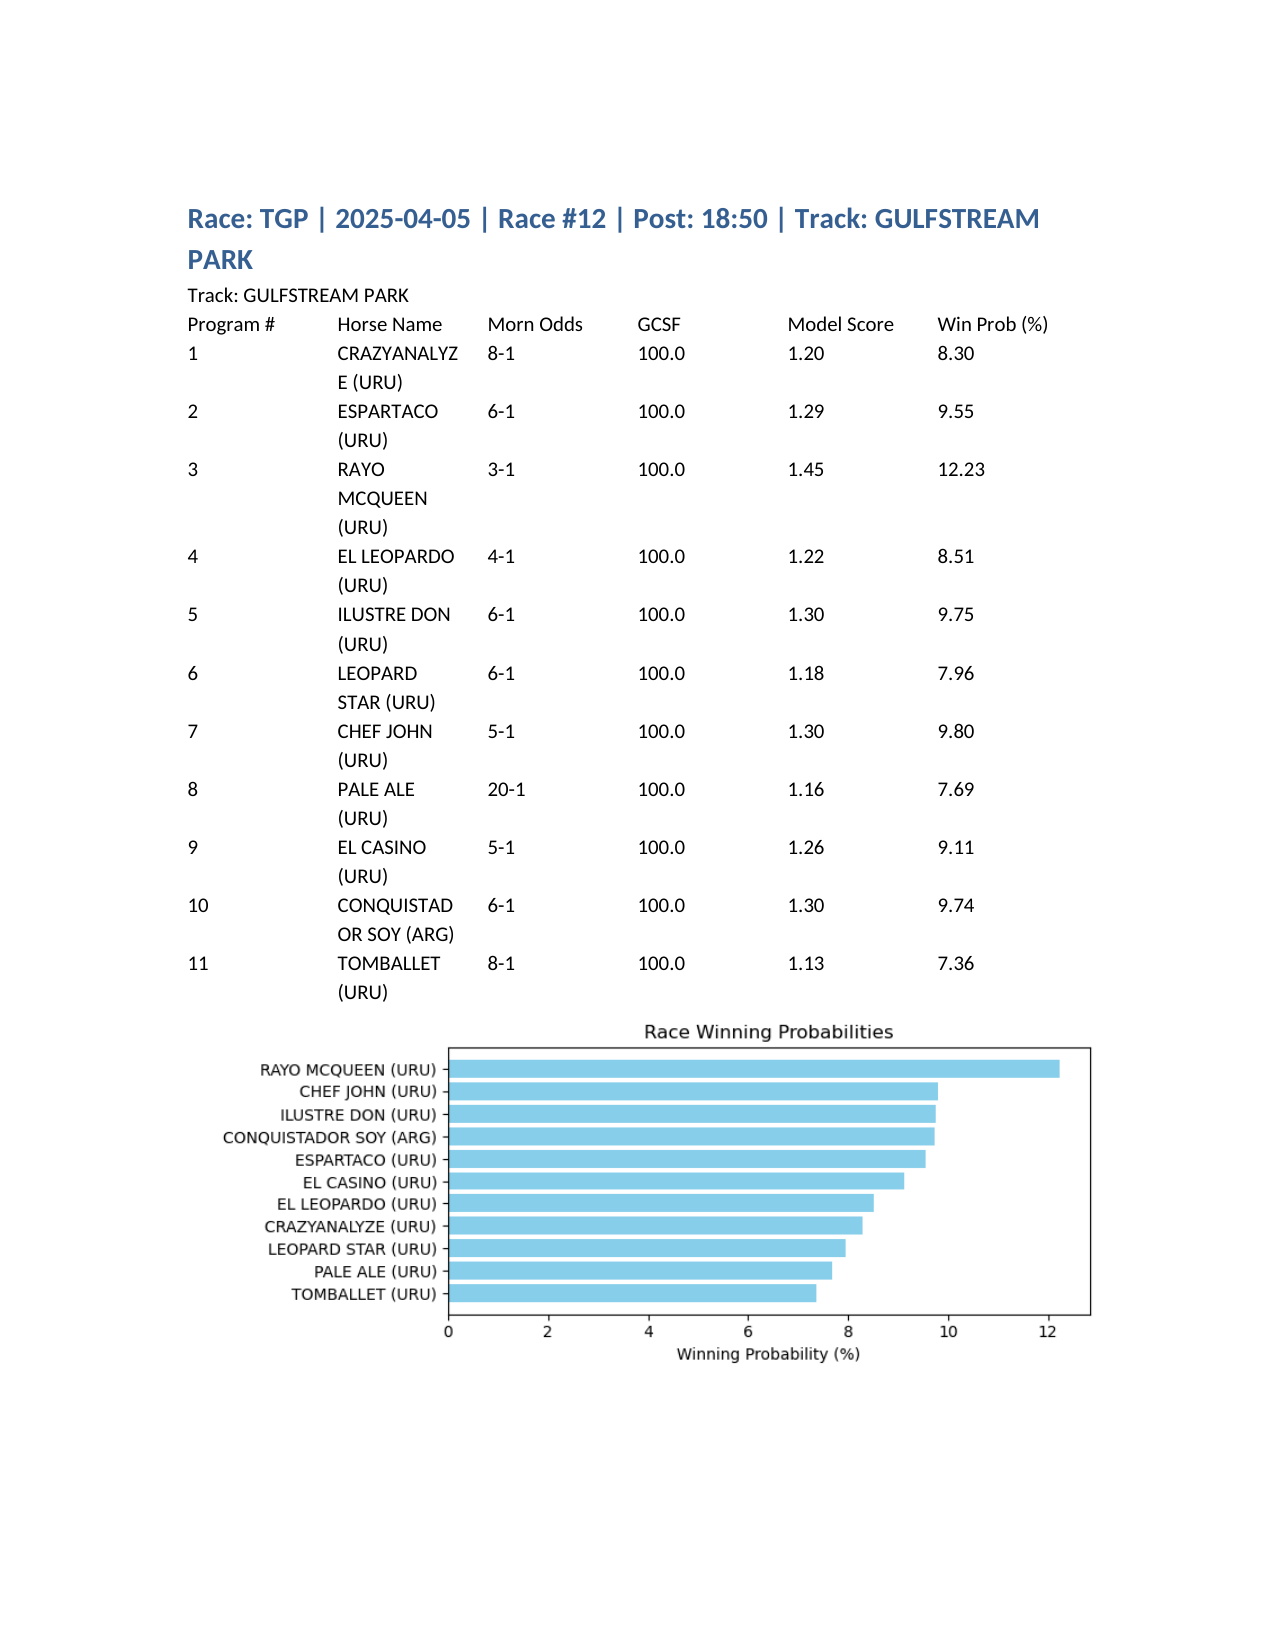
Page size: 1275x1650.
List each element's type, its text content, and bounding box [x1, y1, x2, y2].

table_cell 9.74 [926, 892, 1076, 950]
table_cell 4-1 [476, 544, 626, 602]
table_cell 100.0 [626, 892, 776, 950]
table_cell 6-1 [476, 892, 626, 950]
table_cell 11 [176, 950, 326, 1008]
table_cell 1.16 [776, 776, 926, 834]
table_cell 7.69 [926, 776, 1076, 834]
table_cell 6-1 [476, 398, 626, 456]
table_header Program # [176, 311, 326, 340]
table_cell PALE ALE (URU) [326, 776, 476, 834]
table_cell 9 [176, 834, 326, 892]
table_cell 8-1 [476, 950, 626, 1008]
table_cell 100.0 [626, 544, 776, 602]
table_cell CONQUISTADOR SOY (ARG) [326, 892, 476, 950]
table_cell 8-1 [476, 340, 626, 398]
table_cell 1.20 [776, 340, 926, 398]
table_cell 1.22 [776, 544, 926, 602]
table_cell EL CASINO (URU) [326, 834, 476, 892]
table_cell 8.51 [926, 544, 1076, 602]
table_cell 9.55 [926, 398, 1076, 456]
table_cell 6-1 [476, 602, 626, 660]
table_cell 1.29 [776, 398, 926, 456]
table_cell 100.0 [626, 776, 776, 834]
table_cell 5-1 [476, 718, 626, 776]
table_cell 10 [176, 892, 326, 950]
table_cell 100.0 [626, 834, 776, 892]
table_cell 7 [176, 718, 326, 776]
table_cell 9.11 [926, 834, 1076, 892]
table_cell 1.30 [776, 718, 926, 776]
table_header Horse Name [326, 311, 476, 340]
subtitle Race: TGP | 2025-04-05 | Race #12 | Post: 18:50 | Track: GULFSTREAM PARK [187, 200, 1087, 277]
table_cell 1.30 [776, 602, 926, 660]
table_cell 12.23 [926, 456, 1076, 543]
table_cell 6 [176, 660, 326, 718]
table_cell RAYO MCQUEEN (URU) [326, 456, 476, 543]
text Track: GULFSTREAM PARK [187, 282, 1087, 307]
table_cell ILUSTRE DON (URU) [326, 602, 476, 660]
table_cell 1 [176, 340, 326, 398]
table_cell 3-1 [476, 456, 626, 543]
table_cell 100.0 [626, 398, 776, 456]
table_cell 1.26 [776, 834, 926, 892]
table_cell 9.75 [926, 602, 1076, 660]
table_cell 5-1 [476, 834, 626, 892]
picture [206, 1008, 1107, 1380]
table_cell CHEF JOHN (URU) [326, 718, 476, 776]
table_cell 100.0 [626, 456, 776, 543]
table_cell 1.13 [776, 950, 926, 1008]
table_cell 1.30 [776, 892, 926, 950]
table_cell TOMBALLET (URU) [326, 950, 476, 1008]
table_cell EL LEOPARDO (URU) [326, 544, 476, 602]
table_cell 5 [176, 602, 326, 660]
table_header Model Score [776, 311, 926, 340]
table_header Morn Odds [476, 311, 626, 340]
table_cell 3 [176, 456, 326, 543]
table_cell 9.80 [926, 718, 1076, 776]
table_cell 100.0 [626, 718, 776, 776]
table_header Win Prob (%) [926, 311, 1076, 340]
table_cell 20-1 [476, 776, 626, 834]
table_cell 6-1 [476, 660, 626, 718]
table_cell CRAZYANALYZE (URU) [326, 340, 476, 398]
table_cell 4 [176, 544, 326, 602]
table_cell ESPARTACO (URU) [326, 398, 476, 456]
table_cell 7.96 [926, 660, 1076, 718]
table_cell 2 [176, 398, 326, 456]
table_header GCSF [626, 311, 776, 340]
table_cell 8 [176, 776, 326, 834]
table_cell 7.36 [926, 950, 1076, 1008]
table_cell 1.18 [776, 660, 926, 718]
table_cell 100.0 [626, 340, 776, 398]
table_cell LEOPARD STAR (URU) [326, 660, 476, 718]
table_cell 100.0 [626, 602, 776, 660]
table_cell 8.30 [926, 340, 1076, 398]
table_cell 1.45 [776, 456, 926, 543]
table_cell 100.0 [626, 950, 776, 1008]
table_cell 100.0 [626, 660, 776, 718]
